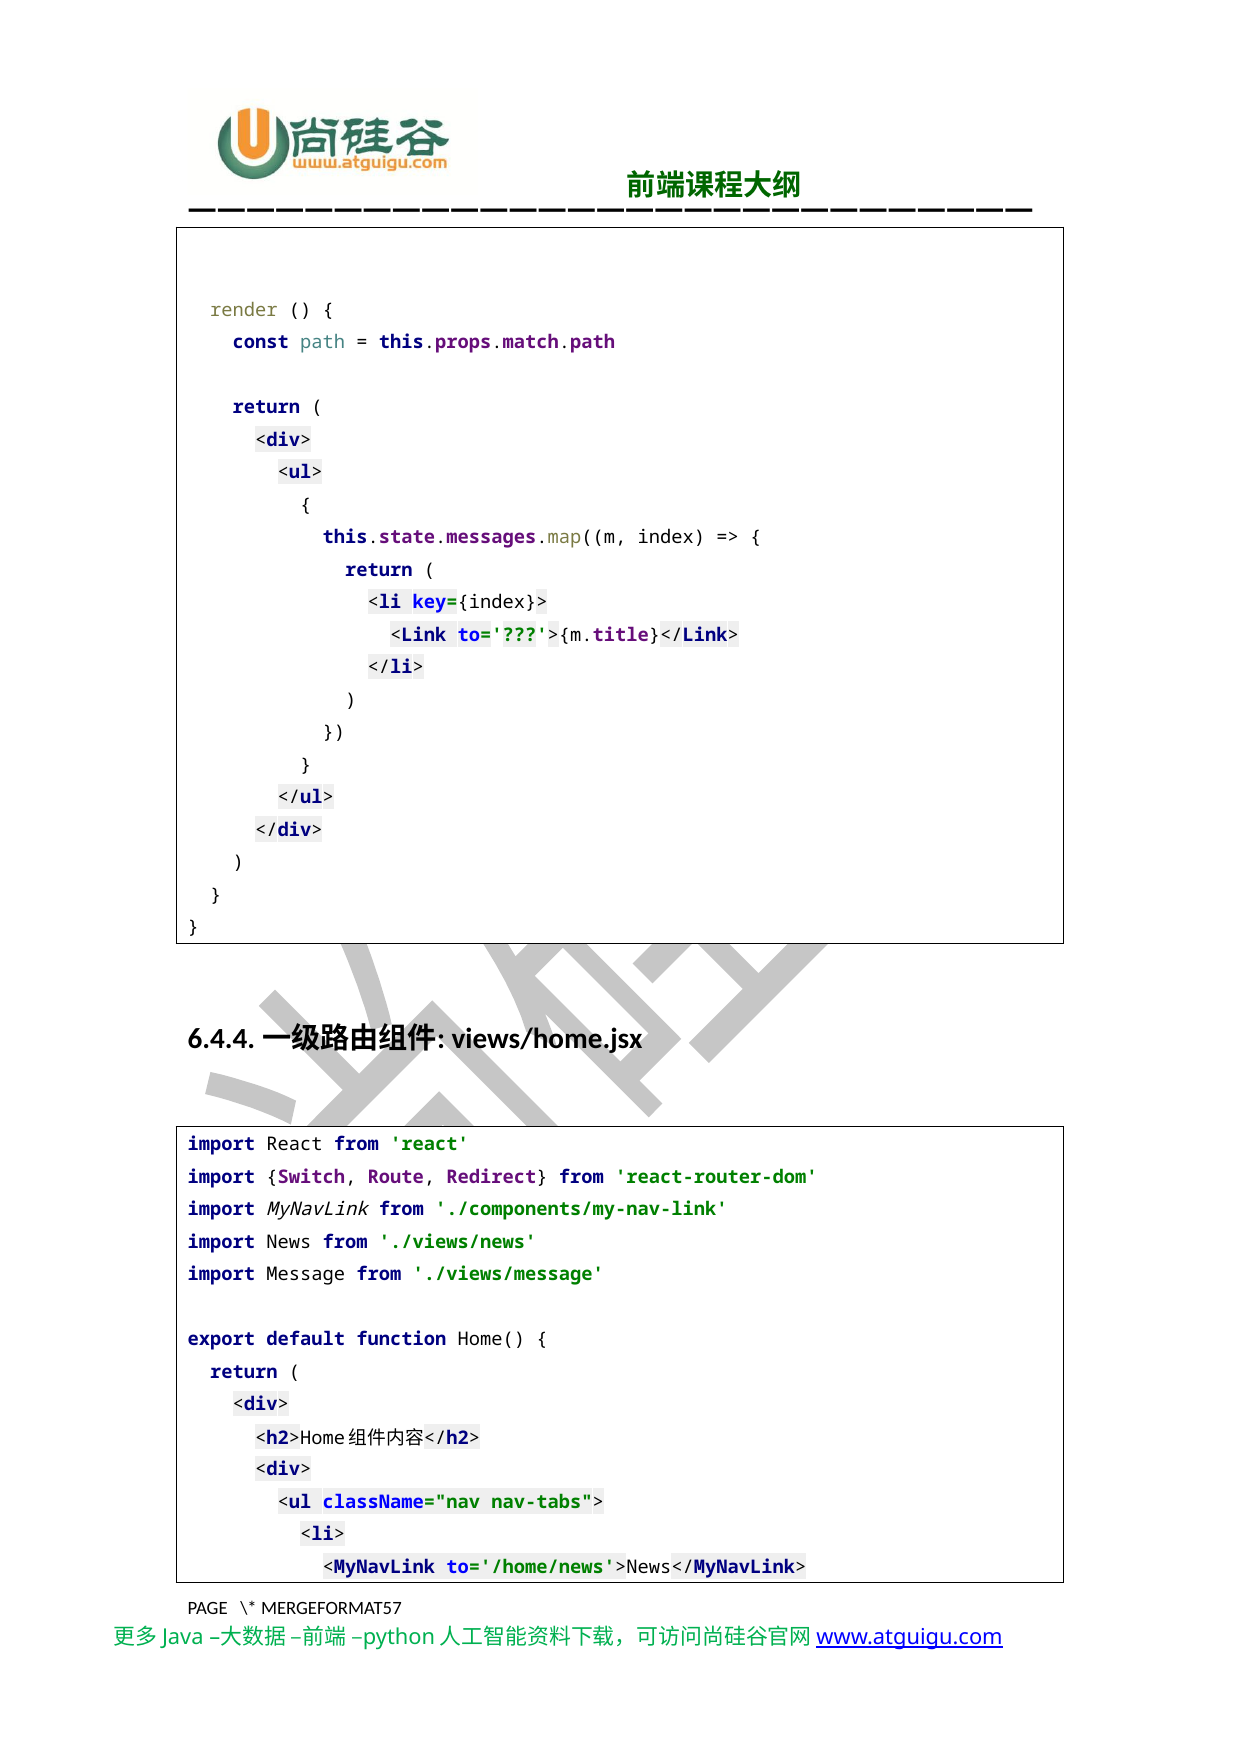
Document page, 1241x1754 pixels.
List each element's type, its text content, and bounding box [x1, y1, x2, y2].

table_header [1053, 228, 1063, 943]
picture [187, 88, 479, 195]
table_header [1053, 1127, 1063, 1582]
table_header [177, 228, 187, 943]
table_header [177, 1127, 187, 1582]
subtitle 6.4.4. 一级路由组件: views/home.jsx [187, 1003, 1053, 1068]
